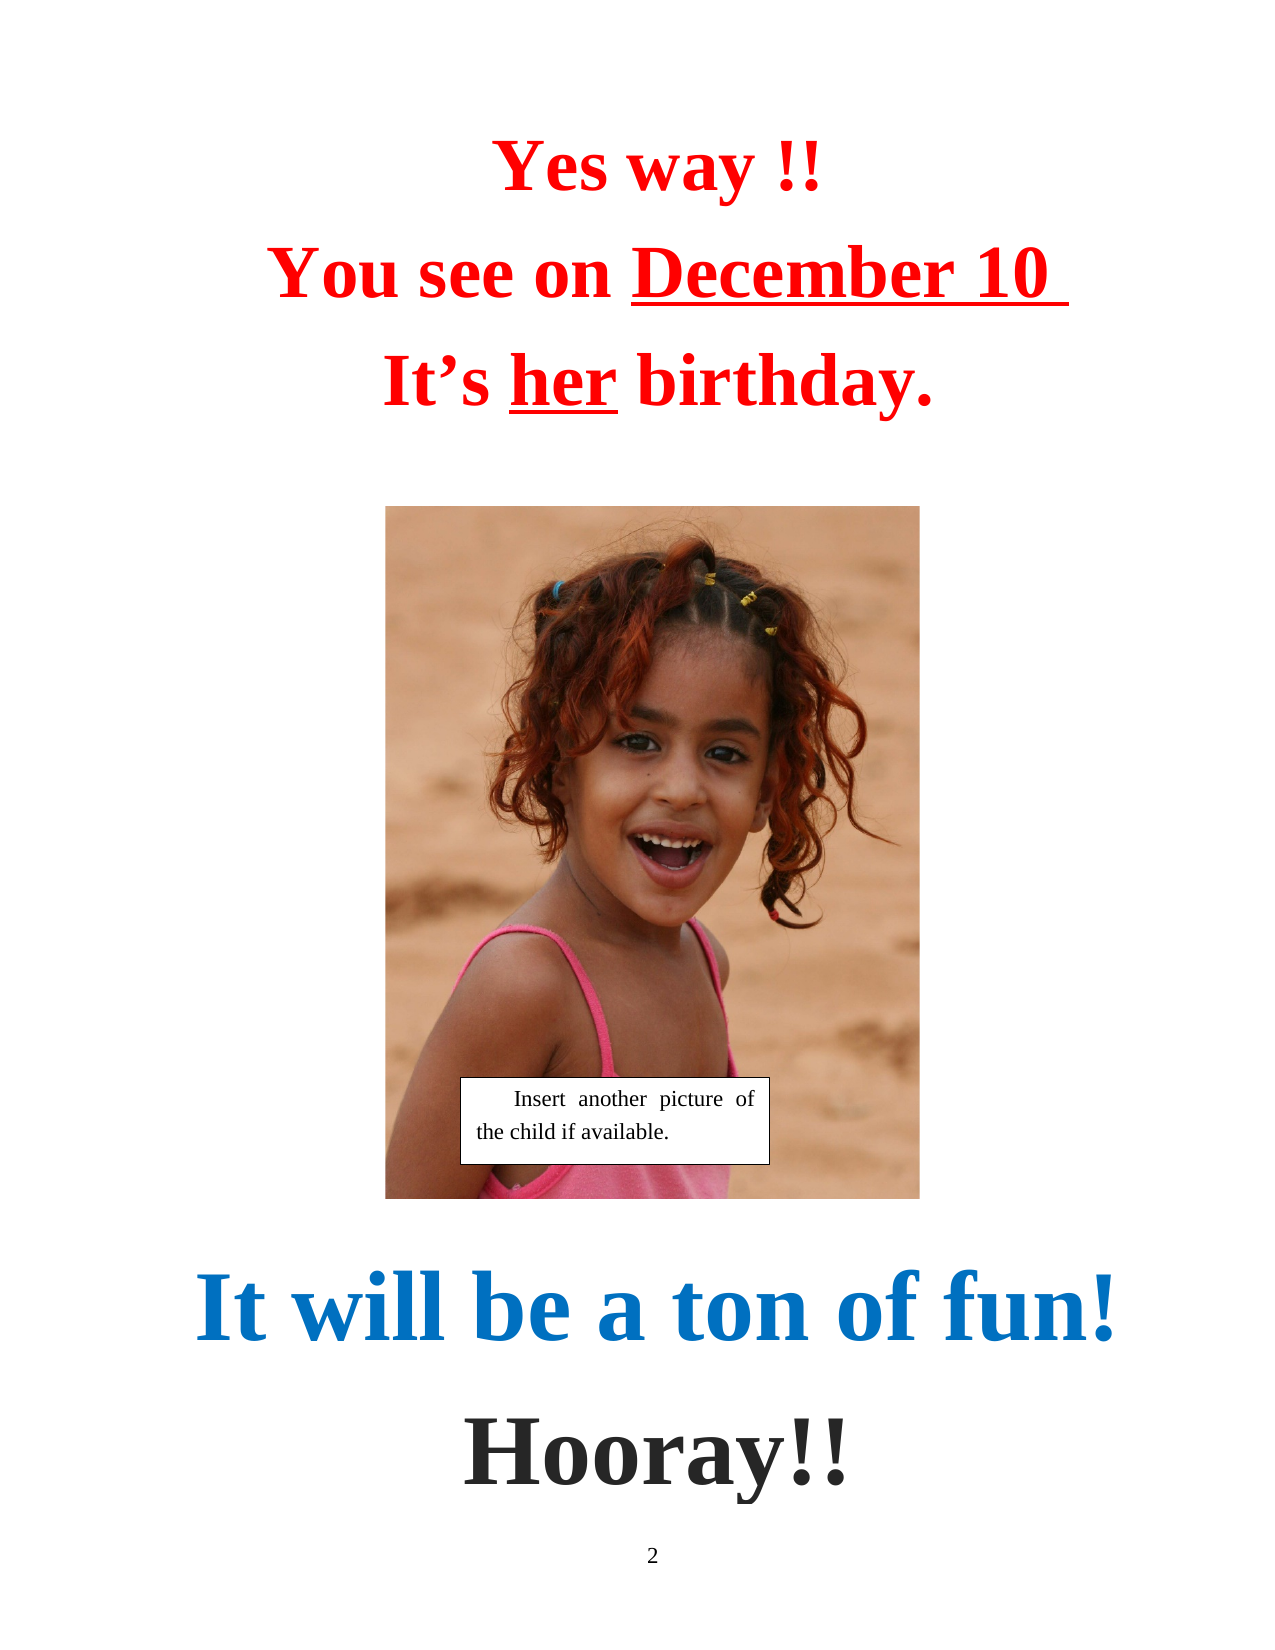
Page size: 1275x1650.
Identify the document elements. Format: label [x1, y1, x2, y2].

picture [385, 506, 920, 1199]
